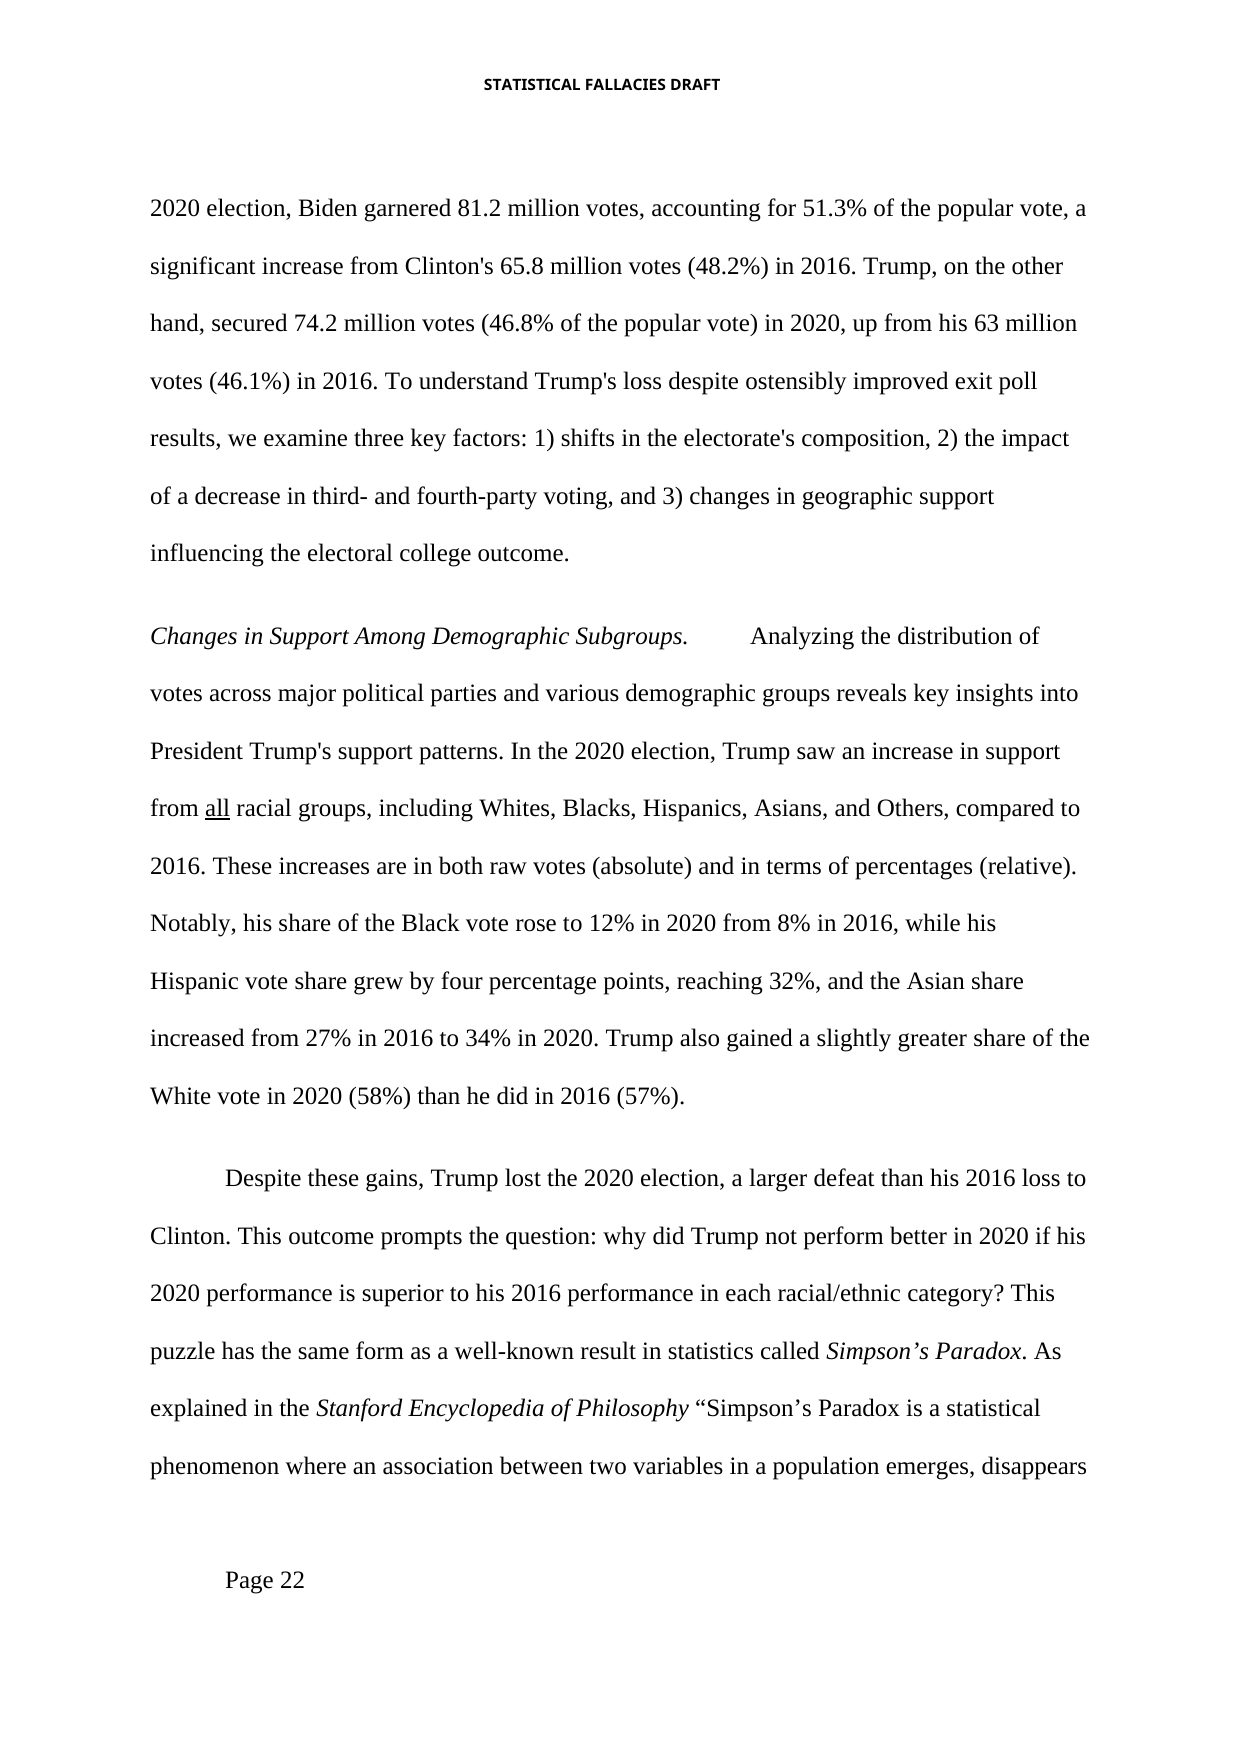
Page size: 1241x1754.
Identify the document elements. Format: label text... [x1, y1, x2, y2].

text Changes in Support Among Demographic Subgroups. Analyzing the distribution of votes across major political parties and various demographic groups reveals key insights into President Trump's support patterns. In the 2020 election, Trump saw an increase in support from all racial groups, including Whites, Blacks, Hispanics, Asians, and Others, compared to 2016. These increases are in both raw votes (absolute) and in terms of percentages (relative). Notably, his share of the Black vote rose to 12% in 2020 from 8% in 2016, while his Hispanic vote share grew by four percentage points, reaching 32%, and the Asian share increased from 27% in 2016 to 34% in 2020. Trump also gained a slightly greater share of the White vote in 2020 (58%) than he did in 2016 (57%). [150, 621, 1090, 1110]
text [150, 1163, 1090, 1480]
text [150, 193, 1090, 567]
